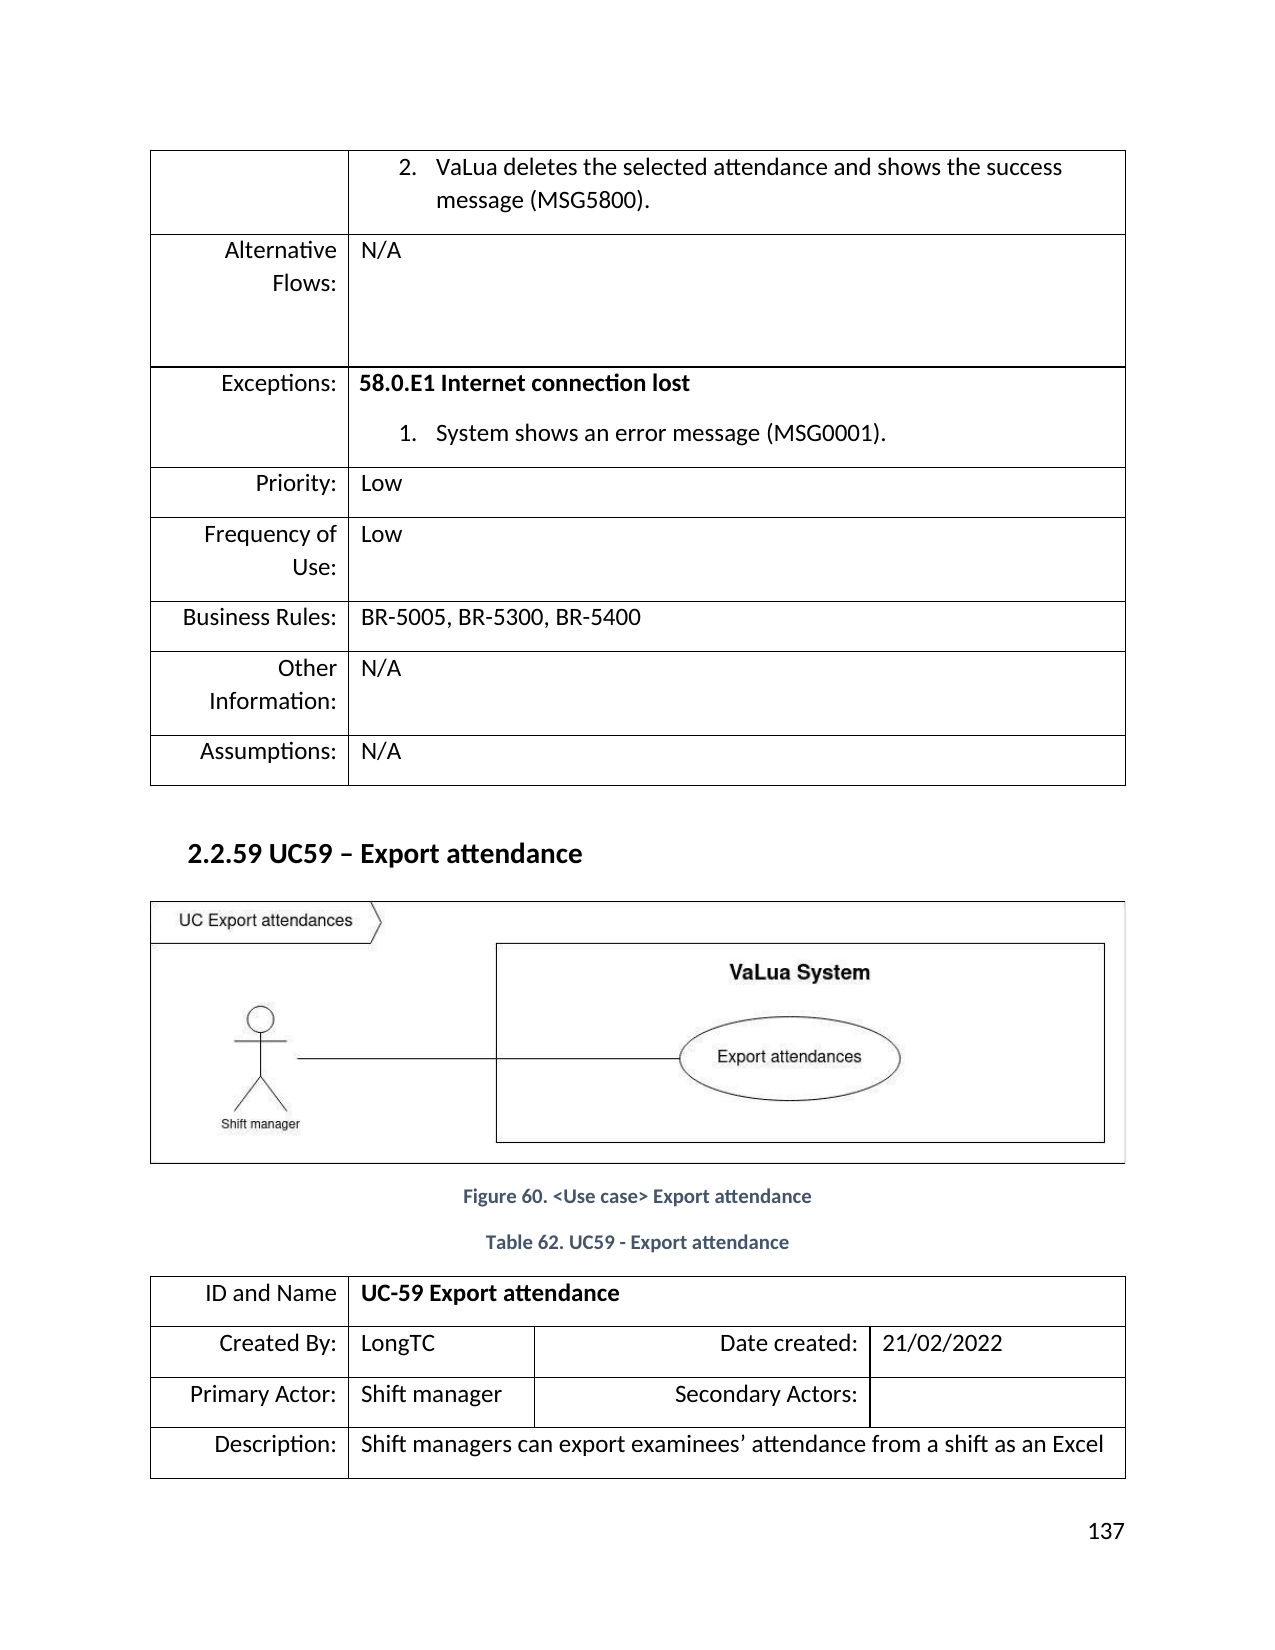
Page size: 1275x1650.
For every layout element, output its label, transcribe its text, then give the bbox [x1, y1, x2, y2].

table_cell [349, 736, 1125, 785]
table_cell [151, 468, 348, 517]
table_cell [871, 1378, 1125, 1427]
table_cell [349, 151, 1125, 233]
subtitle 2.2.59 UC59 – Export attendance [187, 836, 1125, 871]
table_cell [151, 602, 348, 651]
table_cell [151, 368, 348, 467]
picture [150, 901, 1125, 1164]
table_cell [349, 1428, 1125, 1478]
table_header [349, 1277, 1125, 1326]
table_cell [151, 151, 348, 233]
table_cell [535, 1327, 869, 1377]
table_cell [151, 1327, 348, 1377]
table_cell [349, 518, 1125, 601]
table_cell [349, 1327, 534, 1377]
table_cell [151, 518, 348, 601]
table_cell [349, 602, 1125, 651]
text Table 62. UC59 - Export attendance [150, 1229, 1125, 1255]
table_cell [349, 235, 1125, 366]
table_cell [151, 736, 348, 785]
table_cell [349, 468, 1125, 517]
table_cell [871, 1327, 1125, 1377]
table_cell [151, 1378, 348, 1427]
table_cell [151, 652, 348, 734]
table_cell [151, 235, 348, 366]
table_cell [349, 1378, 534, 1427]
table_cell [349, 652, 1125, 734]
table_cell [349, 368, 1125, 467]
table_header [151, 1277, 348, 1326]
text Figure 60. <Use case> Export attendance [150, 1183, 1125, 1208]
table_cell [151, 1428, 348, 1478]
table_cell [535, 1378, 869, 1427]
